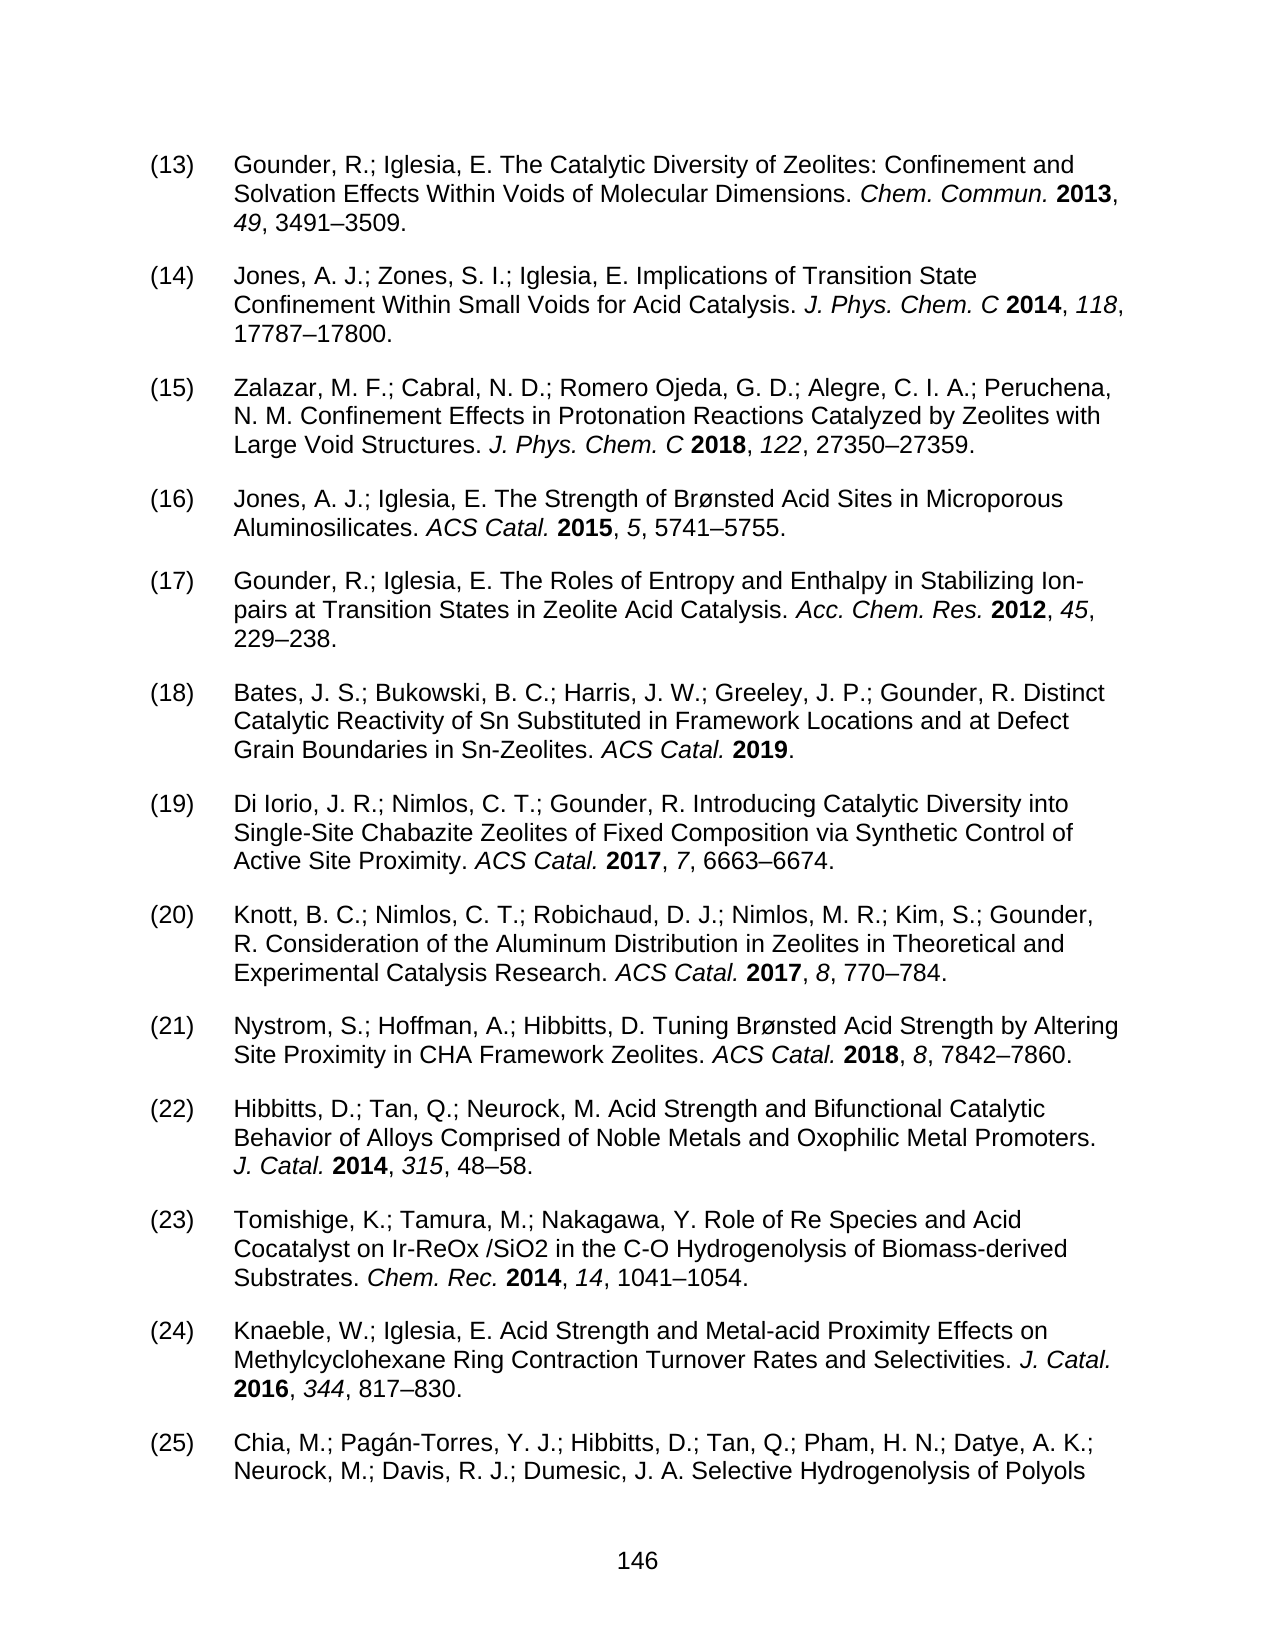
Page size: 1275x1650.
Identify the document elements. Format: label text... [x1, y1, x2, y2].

text (20) Knott, B. C.; Nimlos, C. T.; Robichaud, D. J.; Nimlos, M. R.; Kim, S.; Gounder, R. Consideration of the Aluminum Distribution in Zeolites in Theoretical and Experimental Catalysis Research. ACS Catal. 2017, 8, 770–784. [150, 900, 1125, 986]
text (17) Gounder, R.; Iglesia, E. The Roles of Entropy and Enthalpy in Stabilizing Ion-pairs at Transition States in Zeolite Acid Catalysis. Acc. Chem. Res. 2012, 45, 229–238. [150, 566, 1125, 652]
text (13) Gounder, R.; Iglesia, E. The Catalytic Diversity of Zeolites: Confinement and Solvation Effects Within Voids of Molecular Dimensions. Chem. Commun. 2013, 49, 3491–3509. [150, 150, 1125, 236]
text (18) Bates, J. S.; Bukowski, B. C.; Harris, J. W.; Greeley, J. P.; Gounder, R. Distinct Catalytic Reactivity of Sn Substituted in Framework Locations and at Defect Grain Boundaries in Sn-Zeolites. ACS Catal. 2019. [150, 677, 1125, 764]
text (19) Di Iorio, J. R.; Nimlos, C. T.; Gounder, R. Introducing Catalytic Diversity into Single-Site Chabazite Zeolites of Fixed Composition via Synthetic Control of Active Site Proximity. ACS Catal. 2017, 7, 6663–6674. [150, 789, 1125, 875]
text (23) Tomishige, K.; Tamura, M.; Nakagawa, Y. Role of Re Species and Acid Cocatalyst on Ir-ReOx /SiO2 in the C-O Hydrogenolysis of Biomass-derived Substrates. Chem. Rec. 2014, 14, 1041–1054. [150, 1205, 1125, 1291]
text (21) Nystrom, S.; Hoffman, A.; Hibbitts, D. Tuning Brønsted Acid Strength by Altering Site Proximity in CHA Framework Zeolites. ACS Catal. 2018, 8, 7842–7860. [150, 1011, 1125, 1069]
text (24) Knaeble, W.; Iglesia, E. Acid Strength and Metal-acid Proximity Effects on Methylcyclohexane Ring Contraction Turnover Rates and Selectivities. J. Catal. 2016, 344, 817–830. [150, 1316, 1125, 1402]
text (22) Hibbitts, D.; Tan, Q.; Neurock, M. Acid Strength and Bifunctional Catalytic Behavior of Alloys Comprised of Noble Metals and Oxophilic Metal Promoters. J. Catal. 2014, 315, 48–58. [150, 1094, 1125, 1180]
text (15) Zalazar, M. F.; Cabral, N. D.; Romero Ojeda, G. D.; Alegre, C. I. A.; Peruchena, N. M. Confinement Effects in Protonation Reactions Catalyzed by Zeolites with Large Void Structures. J. Phys. Chem. C 2018, 122, 27350–27359. [150, 372, 1125, 459]
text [150, 1427, 1125, 1485]
text (16) Jones, A. J.; Iglesia, E. The Strength of Brønsted Acid Sites in Microporous Aluminosilicates. ACS Catal. 2015, 5, 5741–5755. [150, 484, 1125, 541]
text (14) Jones, A. J.; Zones, S. I.; Iglesia, E. Implications of Transition State Confinement Within Small Voids for Acid Catalysis. J. Phys. Chem. C 2014, 118, 17787–17800. [150, 261, 1125, 347]
